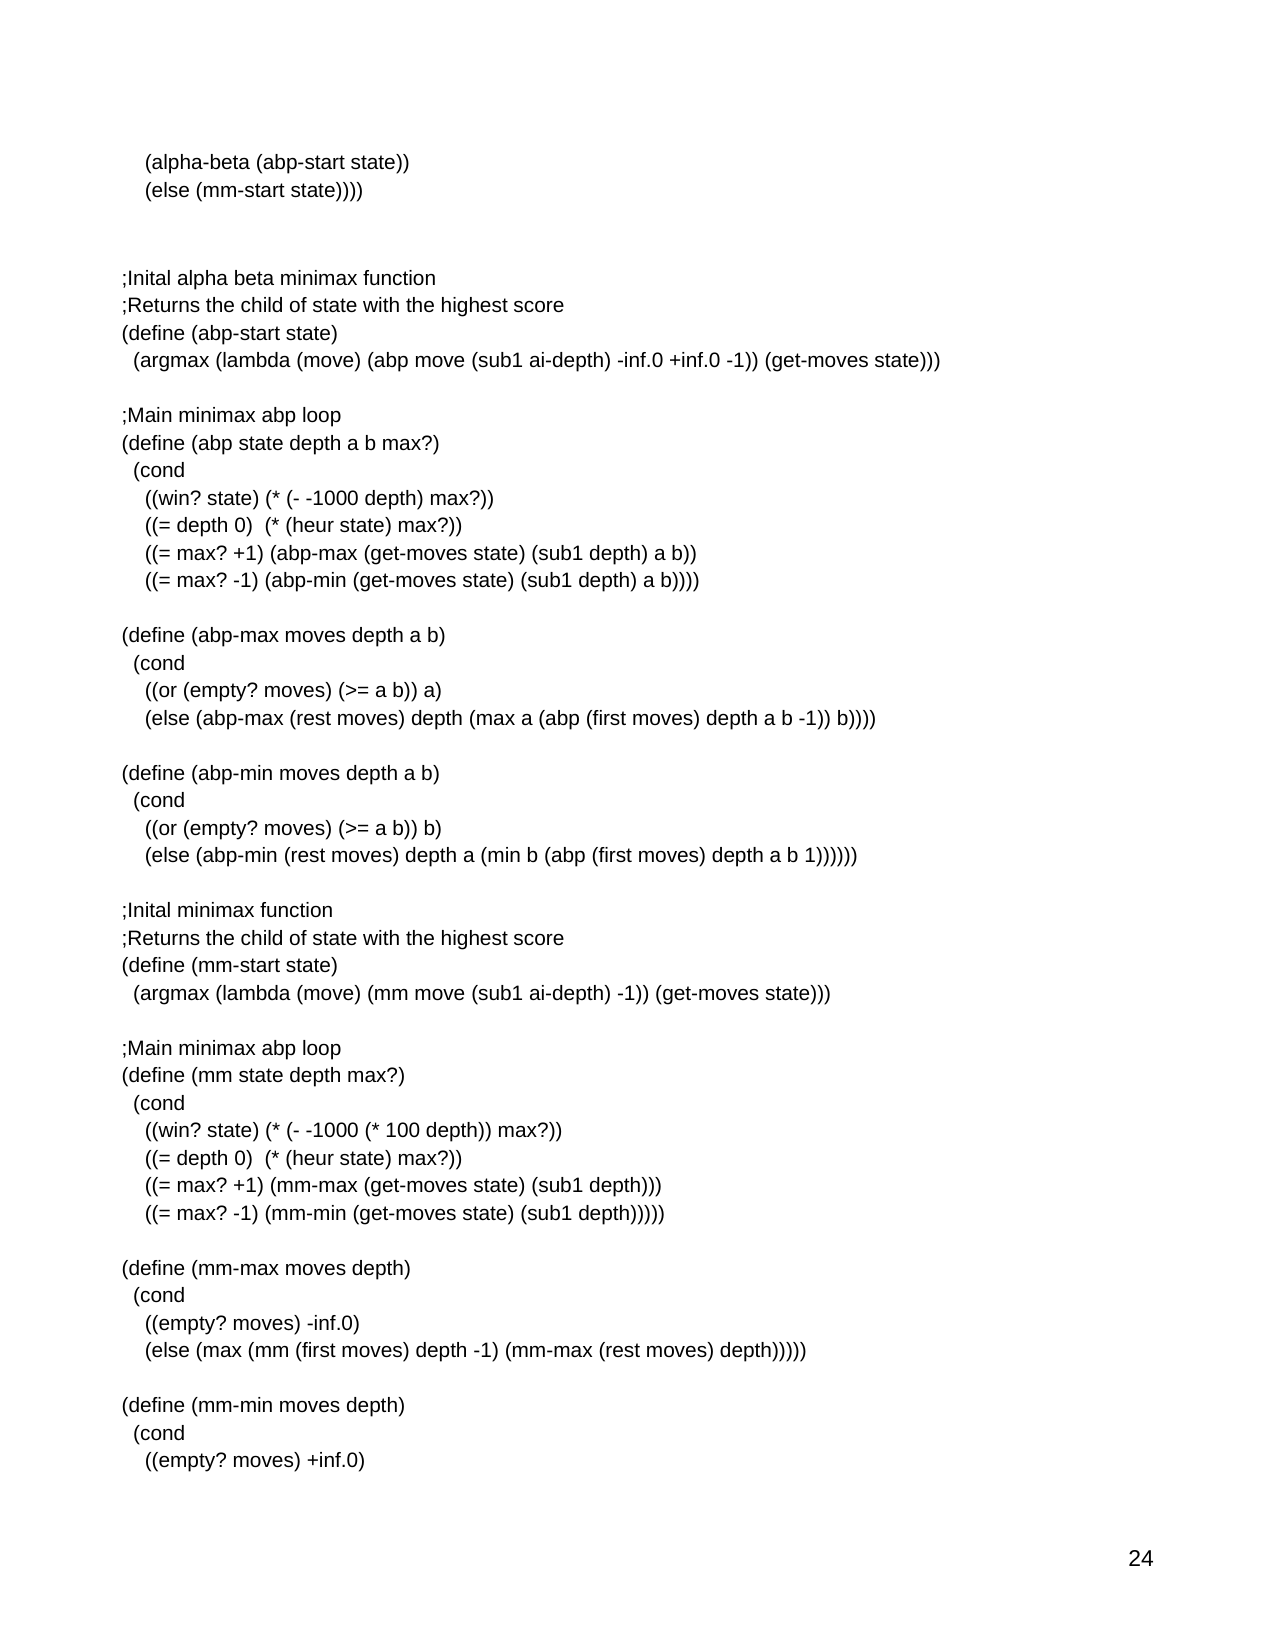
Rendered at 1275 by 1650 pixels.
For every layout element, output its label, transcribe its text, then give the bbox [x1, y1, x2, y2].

text (define (abp-start state) [121, 320, 1153, 344]
text ((win? state) (* (- -1000 (* 100 depth)) max?)) [121, 1118, 1153, 1142]
text (cond [121, 650, 1153, 674]
text (define (mm-max moves depth) [121, 1255, 1153, 1279]
text ;Inital minimax function [121, 898, 1153, 922]
text (else (abp-min (rest moves) depth a (min b (abp (first moves) depth a b 1)))))) [121, 843, 1153, 867]
text ((or (empty? moves) (>= a b)) a) [121, 678, 1153, 702]
text ((empty? moves) -inf.0) [121, 1310, 1153, 1334]
text (argmax (lambda (move) (mm move (sub1 ai-depth) -1)) (get-moves state))) [121, 980, 1153, 1004]
text (cond [121, 1420, 1153, 1444]
text ((win? state) (* (- -1000 depth) max?)) [121, 485, 1153, 509]
text (argmax (lambda (move) (abp move (sub1 ai-depth) -inf.0 +inf.0 -1)) (get-moves state))) [121, 348, 1153, 372]
text ;Returns the child of state with the highest score [121, 293, 1153, 317]
text ((= depth 0) (* (heur state) max?)) [121, 1145, 1153, 1169]
text (else (max (mm (first moves) depth -1) (mm-max (rest moves) depth))))) [121, 1338, 1153, 1362]
text ((or (empty? moves) (>= a b)) b) [121, 815, 1153, 839]
text ((= depth 0) (* (heur state) max?)) [121, 513, 1153, 537]
text (cond [121, 788, 1153, 812]
text ;Returns the child of state with the highest score [121, 925, 1153, 949]
text (else (mm-start state)))) [121, 177, 1153, 201]
text ;Main minimax abp loop [121, 403, 1153, 427]
text ((empty? moves) +inf.0) [121, 1448, 1153, 1472]
text (define (mm-min moves depth) [121, 1393, 1153, 1417]
text (alpha-beta (abp-start state)) [121, 150, 1153, 174]
text (else (abp-max (rest moves) depth (max a (abp (first moves) depth a b -1)) b)))) [121, 705, 1153, 729]
text (cond [121, 1090, 1153, 1114]
text (cond [121, 458, 1153, 482]
text ;Main minimax abp loop [121, 1035, 1153, 1059]
text ;Inital alpha beta minimax function [121, 265, 1153, 289]
text ((= max? -1) (abp-min (get-moves state) (sub1 depth) a b)))) [121, 568, 1153, 592]
text ((= max? +1) (abp-max (get-moves state) (sub1 depth) a b)) [121, 540, 1153, 564]
text (define (abp-max moves depth a b) [121, 623, 1153, 647]
text (cond [121, 1283, 1153, 1307]
text (define (mm-start state) [121, 953, 1153, 977]
text (define (mm state depth max?) [121, 1063, 1153, 1087]
text (define (abp state depth a b max?) [121, 430, 1153, 454]
text ((= max? -1) (mm-min (get-moves state) (sub1 depth))))) [121, 1200, 1153, 1224]
text (define (abp-min moves depth a b) [121, 760, 1153, 784]
text ((= max? +1) (mm-max (get-moves state) (sub1 depth))) [121, 1173, 1153, 1197]
